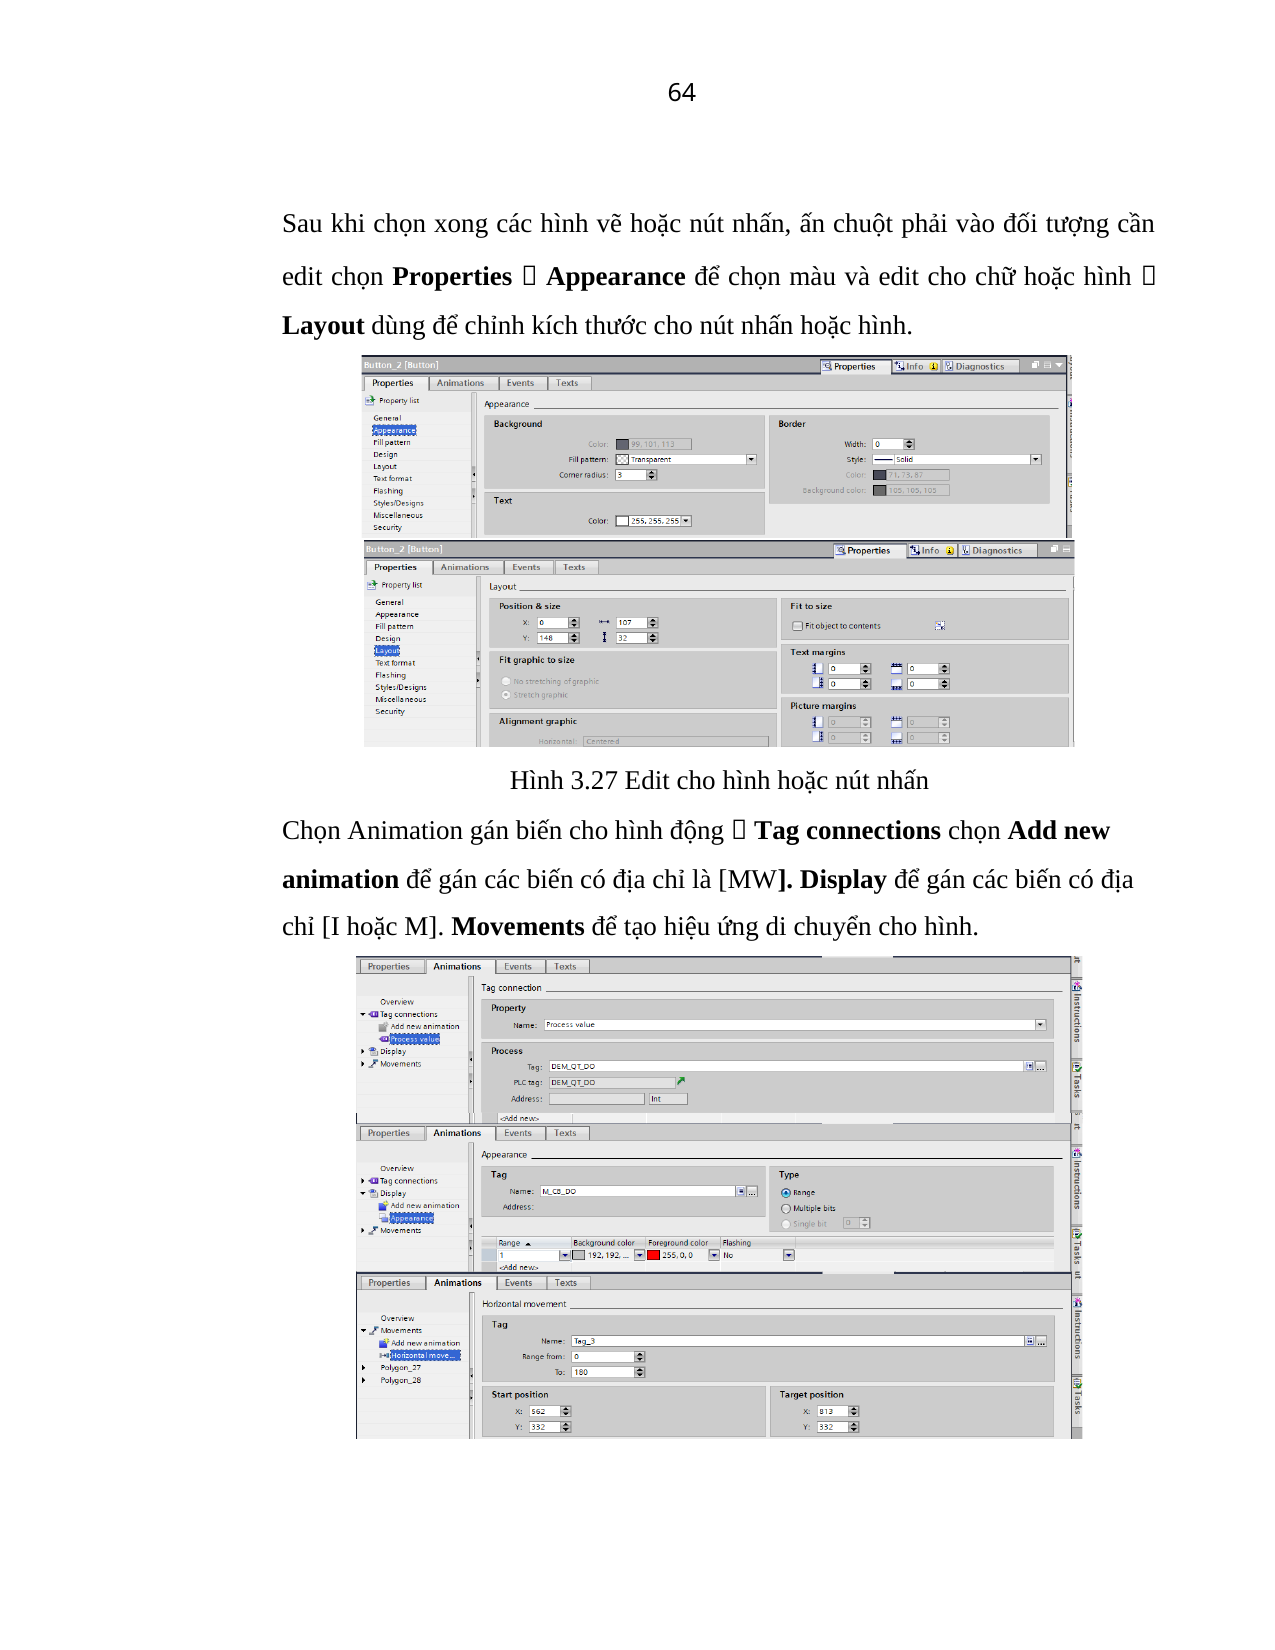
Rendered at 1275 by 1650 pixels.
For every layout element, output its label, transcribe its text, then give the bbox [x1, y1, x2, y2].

list Chọn Animation gán biến cho hình động  Tag connections chọn Add new animation để gán các biến có địa chỉ là [MW]. Display để gán các biến có địa chỉ [I hoặc M]. Movements để tạo hiệu ứng di chuyển cho hình. [282, 811, 1157, 941]
picture [361, 355, 1078, 747]
list Hình 3.27 Edit cho hình hoặc nút nhấn [282, 764, 1157, 795]
picture [356, 956, 1083, 1439]
list Sau khi chọn xong các hình vẽ hoặc nút nhấn, ấn chuột phải vào đối tượng cần edit chọn Properties  Appearance để chọn màu và edit cho chữ hoặc hình  Layout dùng để chỉnh kích thước cho nút nhấn hoặc hình. [282, 207, 1157, 340]
